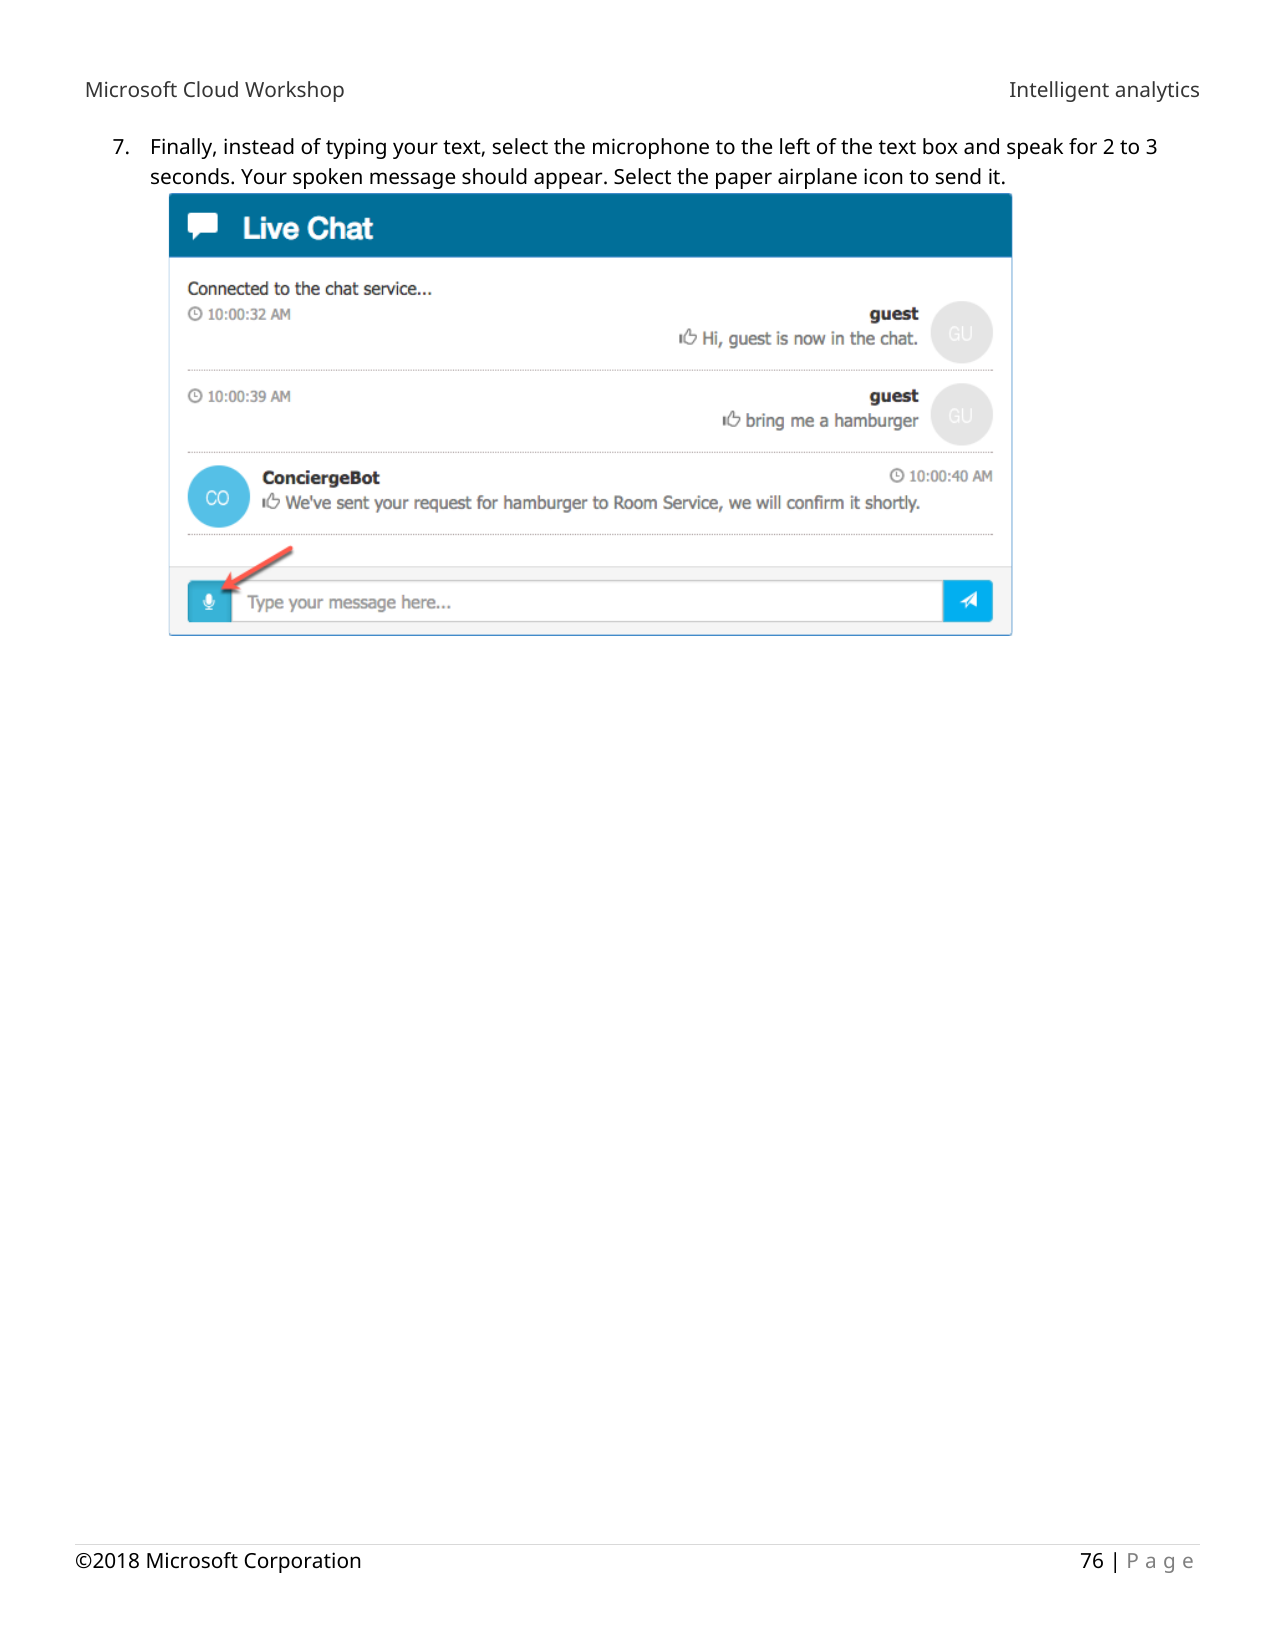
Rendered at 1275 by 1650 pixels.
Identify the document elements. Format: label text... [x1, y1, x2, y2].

list Finally, instead of typing your text, select the microphone to the left of the text box and speak for 2 to 3 seconds. Your spoken message should appear. Select the paper airplane icon to send it. [112, 132, 1200, 636]
